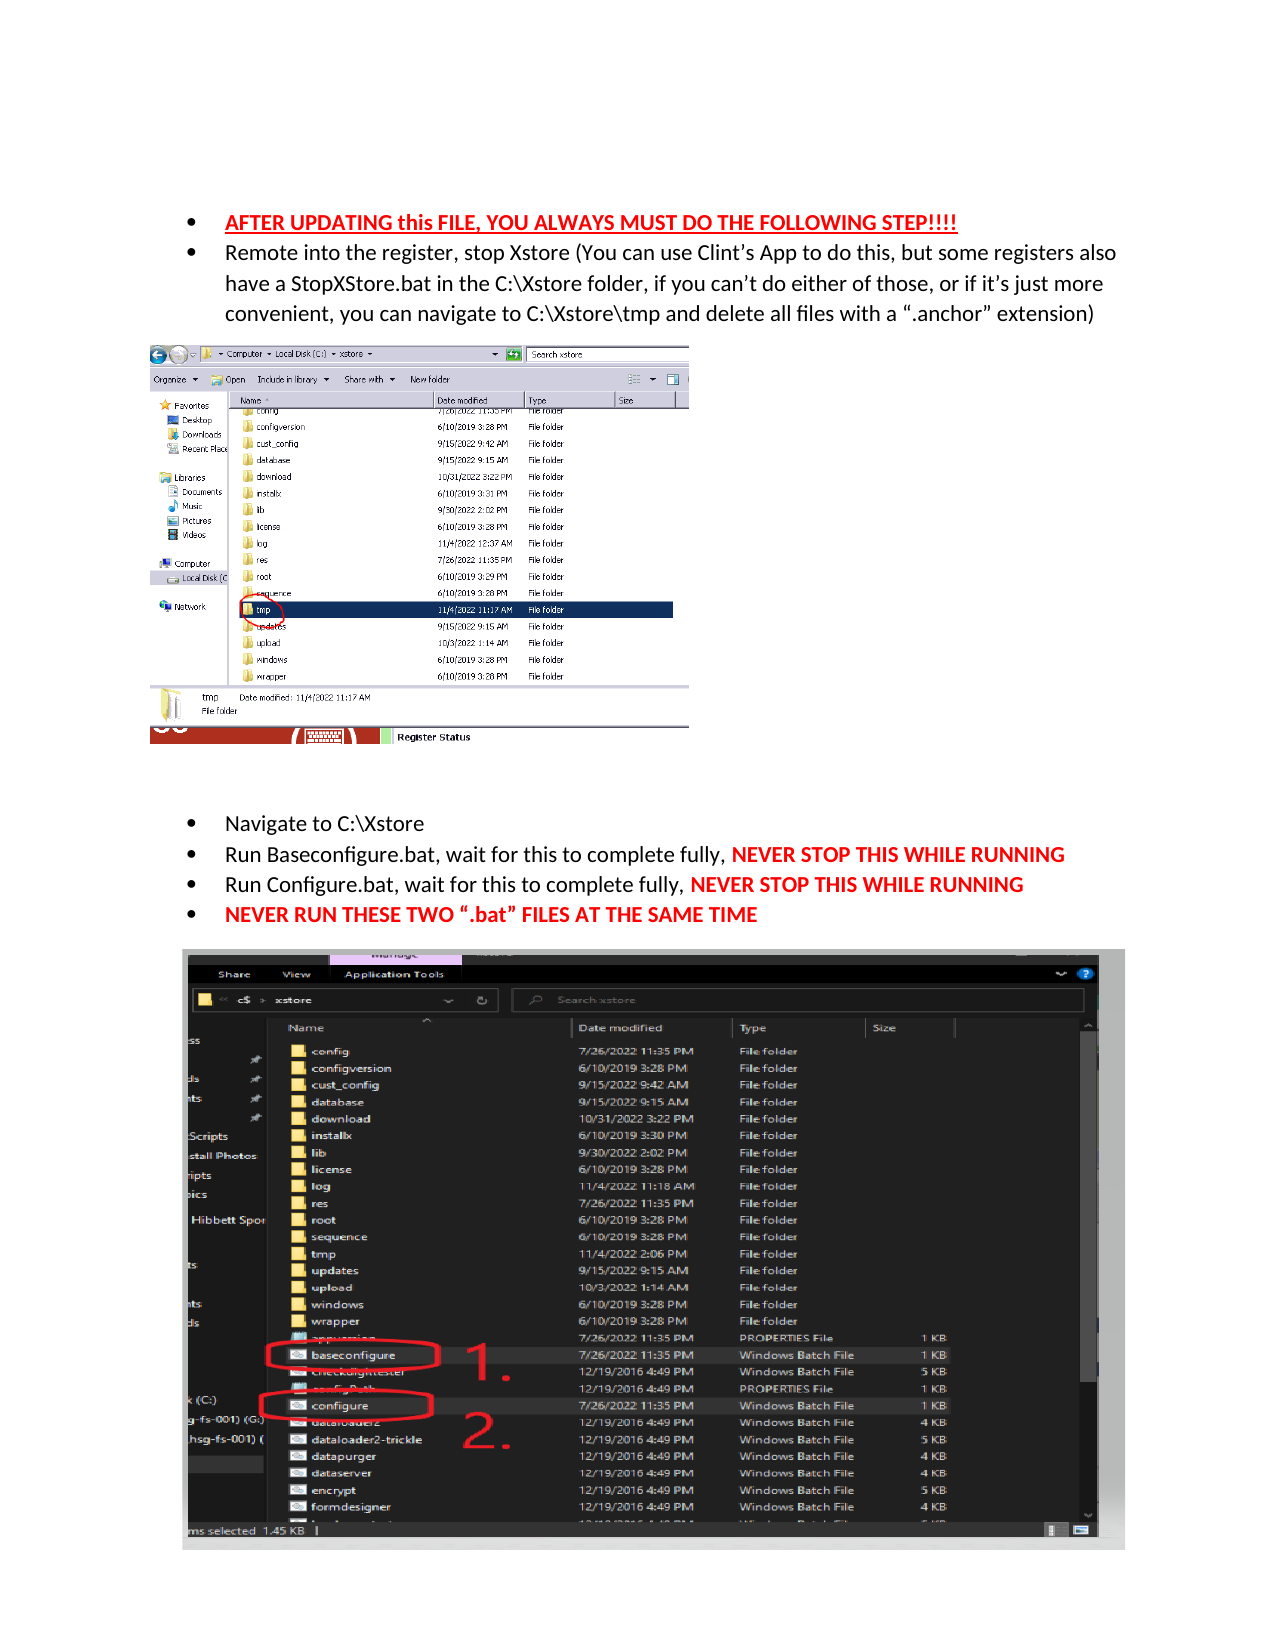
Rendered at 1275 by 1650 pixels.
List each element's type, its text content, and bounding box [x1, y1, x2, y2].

list NEVER RUN THESE TWO “.bat” FILES AT THE SAME TIME [187, 900, 1125, 928]
picture [150, 345, 689, 744]
list Run Baseconfigure.bat, wait for this to complete fully, NEVER STOP THIS WHILE RUNNING [187, 840, 1125, 868]
list AFTER UPDATING this FILE, YOU ALWAYS MUST DO THE FOLLOWING STEP!!!! [187, 208, 1125, 236]
list Remote into the register, stop Xstore (You can use Clint’s App to do this, but some registers also have a StopXStore.bat in the C:\Xstore folder, if you can’t do either of those, or if it’s just more convenient, you can navigate to C:\Xstore\tmp and delete all files with a “.anchor” extension) [187, 238, 1125, 327]
list Run Configure.bat, wait for this to complete fully, NEVER STOP THIS WHILE RUNNING [187, 870, 1125, 898]
list Navigate to C:\Xstore [187, 809, 1125, 837]
picture [182, 949, 1125, 1550]
